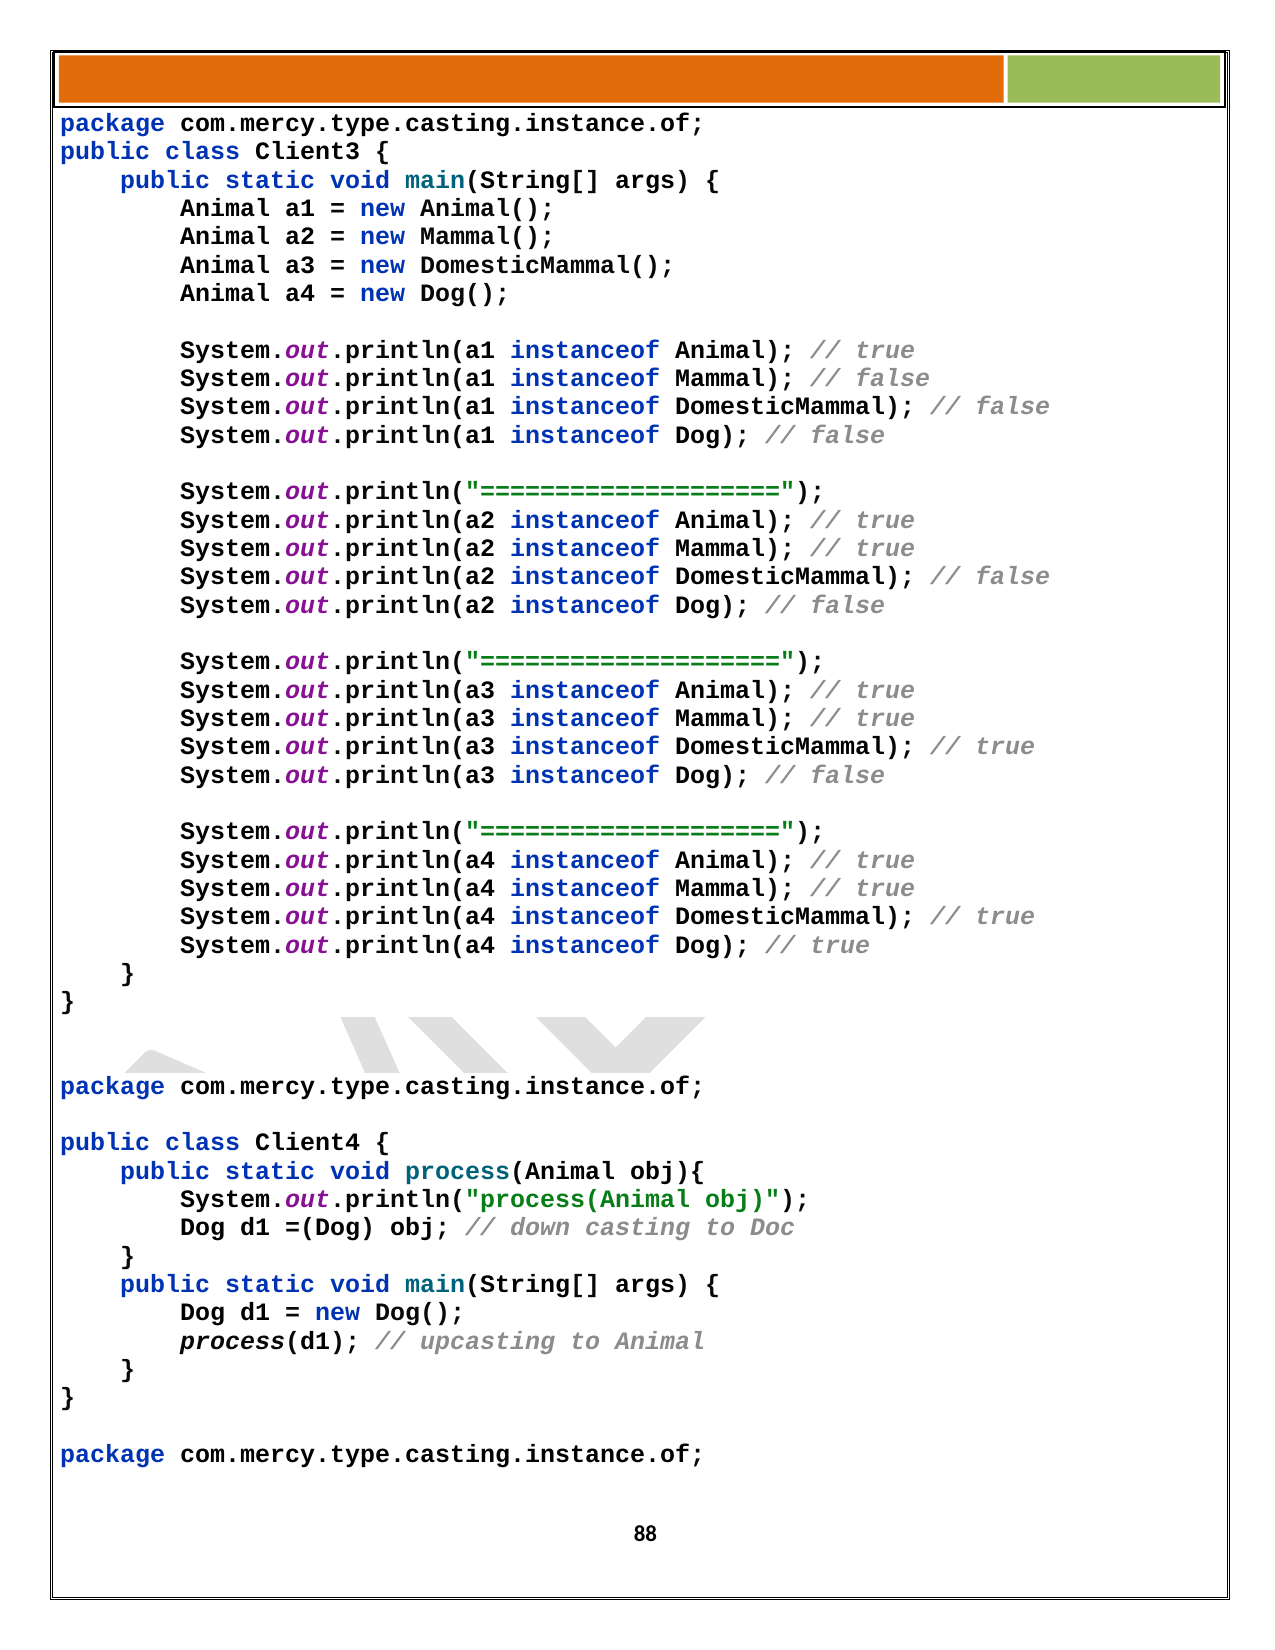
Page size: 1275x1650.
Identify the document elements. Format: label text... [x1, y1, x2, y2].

text package com.mercy.type.casting.instance.of; public class Client4 { public static void process(Animal obj){ System.out.println("process(Animal obj)"); Dog d1 =(Dog) obj; // down casting to Doc } public static void main(String[] args) { Dog d1 = new Dog(); process(d1); // upcasting to Animal } } [60, 1073, 1227, 1413]
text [60, 1442, 1227, 1498]
text package com.mercy.type.casting.instance.of; public class Client3 { public static void main(String[] args) { Animal a1 = new Animal(); Animal a2 = new Mammal(); Animal a3 = new DomesticMammal(); Animal a4 = new Dog(); System.out.println(a1 instanceof Animal); // true System.out.println(a1 instanceof Mammal); // false System.out.println(a1 instanceof DomesticMammal); // false System.out.println(a1 instanceof Dog); // false System.out.println("===================="); System.out.println(a2 instanceof Animal); // true System.out.println(a2 instanceof Mammal); // true System.out.println(a2 instanceof DomesticMammal); // false System.out.println(a2 instanceof Dog); // false System.out.println("===================="); System.out.println(a3 instanceof Animal); // true System.out.println(a3 instanceof Mammal); // true System.out.println(a3 instanceof DomesticMammal); // true System.out.println(a3 instanceof Dog); // false System.out.println("===================="); System.out.println(a4 instanceof Animal); // true System.out.println(a4 instanceof Mammal); // true System.out.println(a4 instanceof DomesticMammal); // true System.out.println(a4 instanceof Dog); // true } } [60, 111, 1227, 1017]
